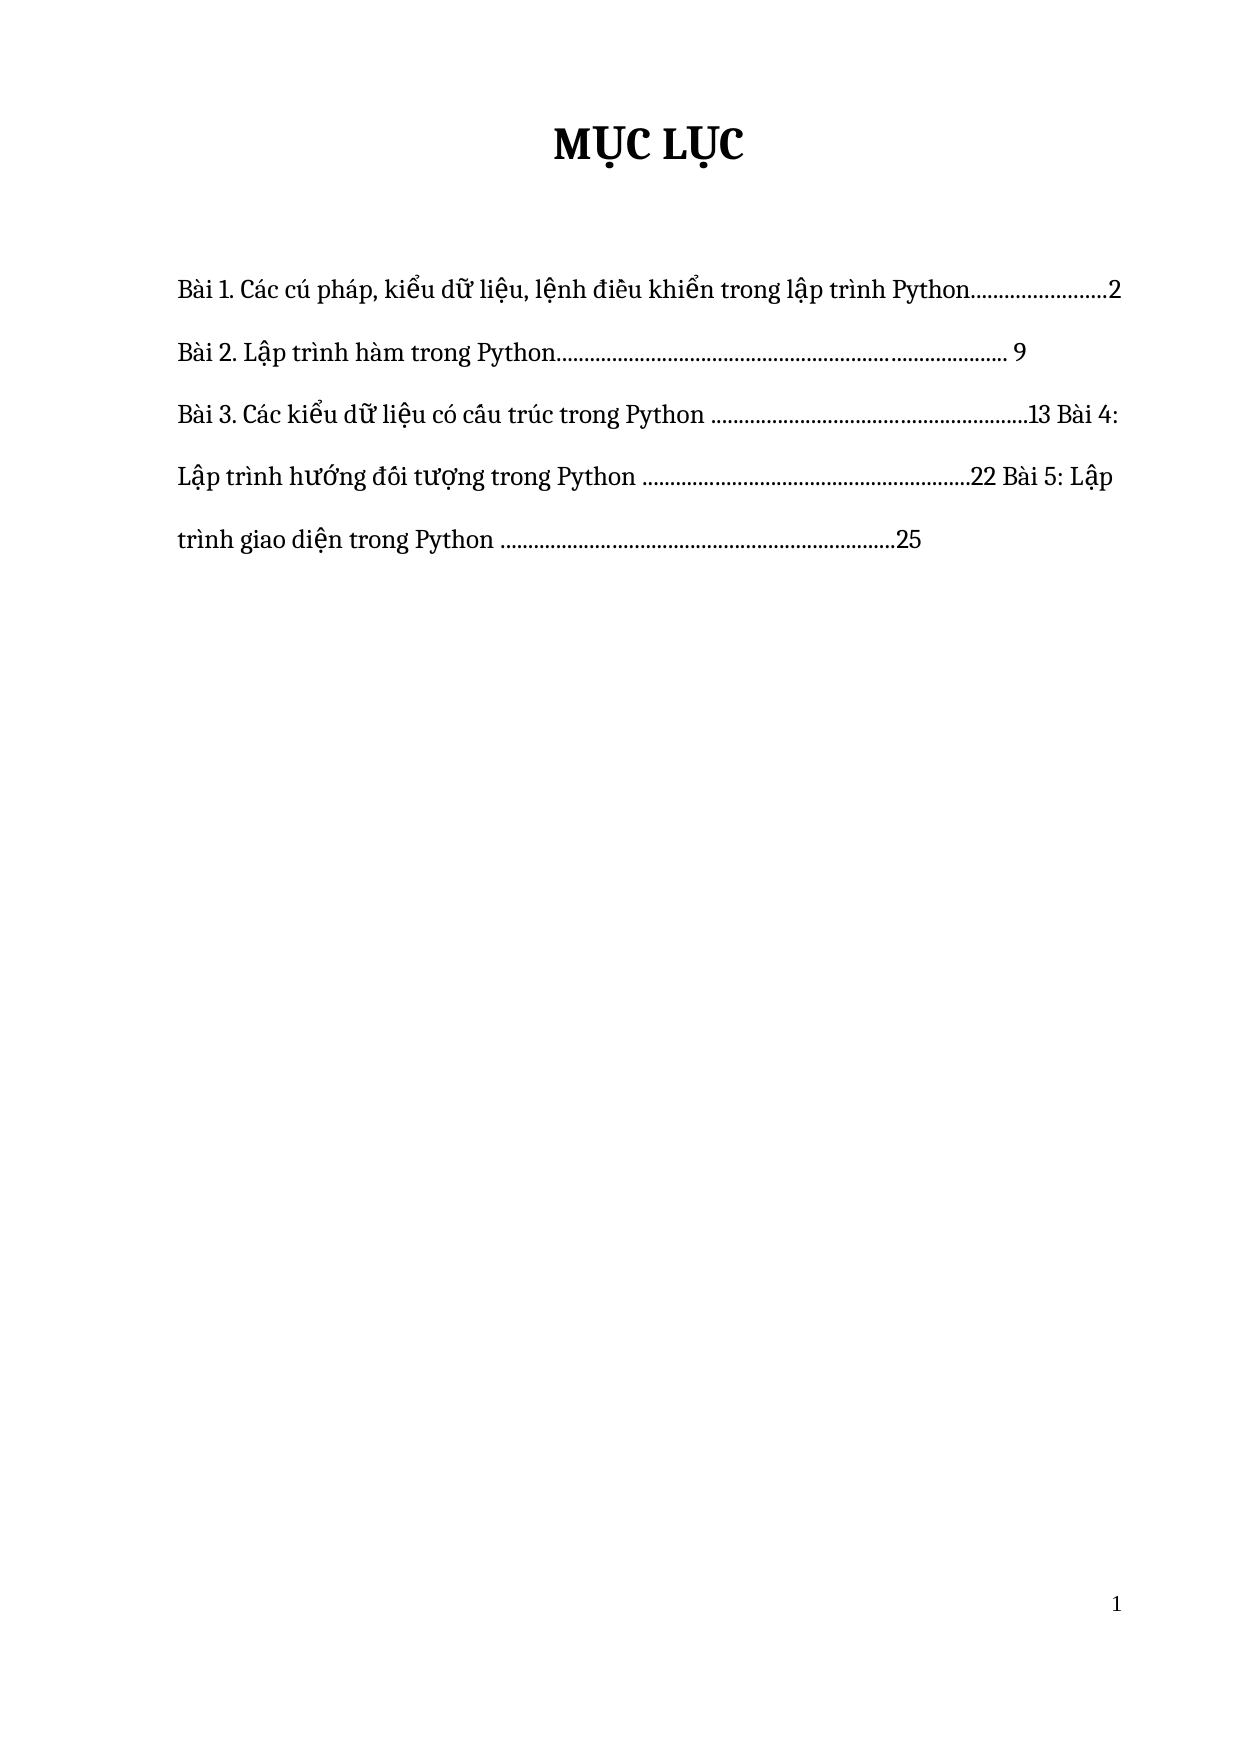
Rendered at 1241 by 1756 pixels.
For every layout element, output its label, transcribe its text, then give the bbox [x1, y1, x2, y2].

text Bài 1. Các cú pháp, kiểu dữ liệu, lệnh điều khiển trong lập trình Python 2 [177, 274, 1122, 306]
text Bài 3. Các kiểu dữ liệu có cấu trúc trong Python .........................................................13 Bài 4: Lập trình hướng đối tượng trong Python ...........................................................22 Bài 5: Lập trình giao diện trong Python .......................................................................25 [177, 399, 1122, 555]
text Bài 2. Lập trình hàm trong Python................................................................................. 9 [177, 337, 1122, 368]
text MỤC LỤC [177, 118, 1122, 171]
